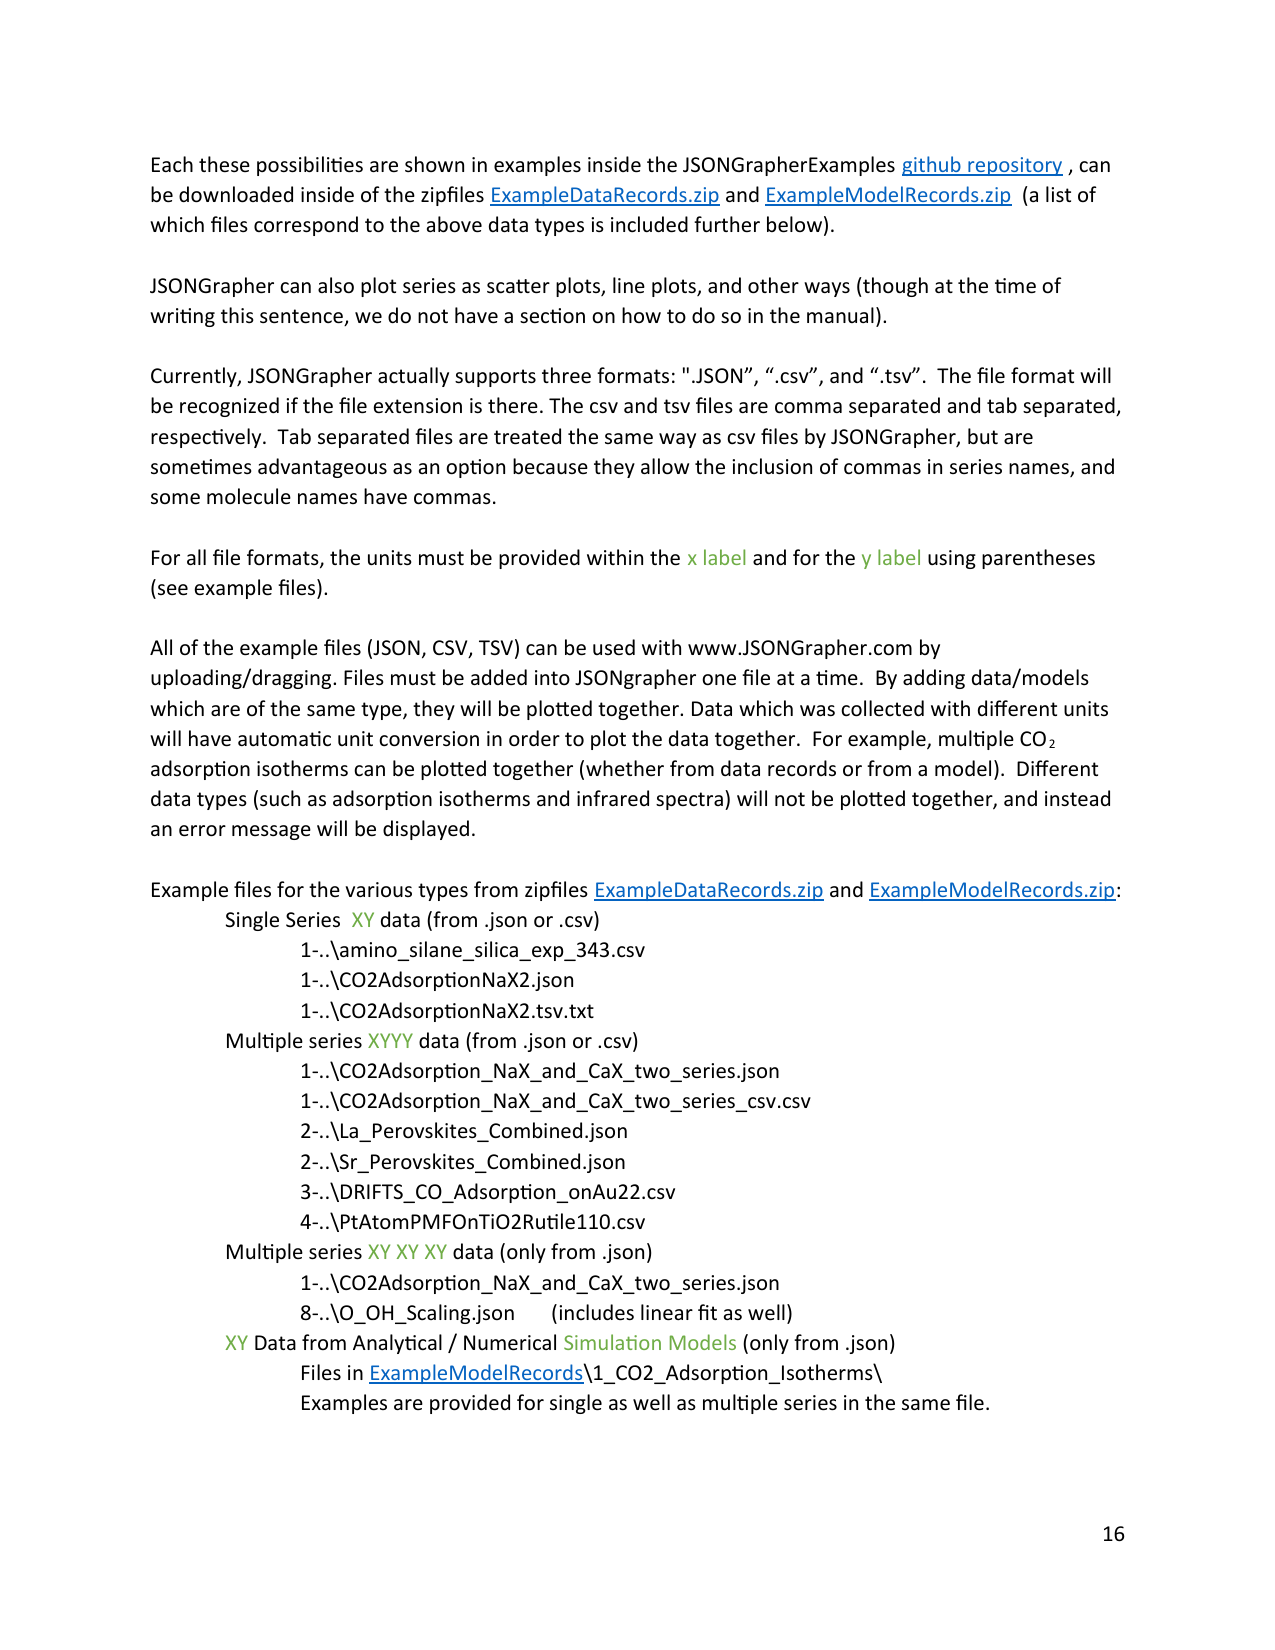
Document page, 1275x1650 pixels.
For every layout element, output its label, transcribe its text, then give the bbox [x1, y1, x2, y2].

text Example files for the various types from zipfiles ExampleDataRecords.zip and ExampleModelRecords.zip: [150, 875, 1125, 903]
text 3-..\DRIFTS_CO_Adsorption_onAu22.csv [225, 1177, 1125, 1205]
text 2-..\La_Perovskites_Combined.json [225, 1117, 1125, 1145]
text 1-..\CO2Adsorption_NaX_and_CaX_two_series.json [150, 1268, 1125, 1296]
text 1-..\amino_silane_silica_exp_343.csv [150, 935, 1125, 963]
text All of the example files (JSON, CSV, TSV) can be used with www.JSONGrapher.com by uploading/dragging. Files must be added into JSONgrapher one file at a time. By adding data/models which are of the same type, they will be plotted together. Data which was collected with different units will have automatic unit conversion in order to plot the data together. For example, multiple CO2 adsorption isotherms can be plotted together (whether from data records or from a model). Different data types (such as adsorption isotherms and infrared spectra) will not be plotted together, and instead an error message will be displayed. [150, 633, 1125, 843]
text 8-..\O_OH_Scaling.json (includes linear fit as well) [225, 1298, 1125, 1326]
text For all file formats, the units must be provided within the x label and for the y label using parentheses (see example files). [150, 543, 1125, 601]
text Multiple series XY XY XY data (only from .json) [150, 1237, 1125, 1266]
text Currently, JSONGrapher actually supports three formats: ".JSON”, “.csv”, and “.tsv”. The file format will be recognized if the file extension is there. The csv and tsv files are comma separated and tab separated, respectively. Tab separated files are treated the same way as csv files by JSONGrapher, but are sometimes advantageous as an option because they allow the inclusion of commas in series names, and some molecule names have commas. [150, 361, 1125, 510]
text 2-..\Sr_Perovskites_Combined.json [225, 1147, 1125, 1175]
text Each these possibilities are shown in examples inside the JSONGrapherExamples github repository , can be downloaded inside of the zipfiles ExampleDataRecords.zip and ExampleModelRecords.zip (a list of which files correspond to the above data types is included further below). [150, 150, 1125, 238]
text 1-..\CO2Adsorption_NaX_and_CaX_two_series_csv.csv [225, 1086, 1125, 1114]
text XY Data from Analytical / Numerical Simulation Models (only from .json) [150, 1328, 1125, 1356]
text Files in ExampleModelRecords\1_CO2_Adsorption_Isotherms\ [225, 1358, 1125, 1386]
text Multiple series XYYY data (from .json or .csv) [150, 1026, 1125, 1054]
text JSONGrapher can also plot series as scatter plots, line plots, and other ways (though at the time of writing this sentence, we do not have a section on how to do so in the manual). [150, 271, 1125, 329]
text 1-..\CO2Adsorption_NaX_and_CaX_two_series.json [150, 1056, 1125, 1084]
text 1-..\CO2AdsorptionNaX2.tsv.txt [150, 996, 1125, 1024]
text Single Series XY data (from .json or .csv) [150, 905, 1125, 933]
text 1-..\CO2AdsorptionNaX2.json [150, 966, 1125, 994]
text 4-..\PtAtomPMFOnTiO2Rutile110.csv [225, 1207, 1125, 1235]
text Examples are provided for single as well as multiple series in the same file. [225, 1388, 1125, 1417]
